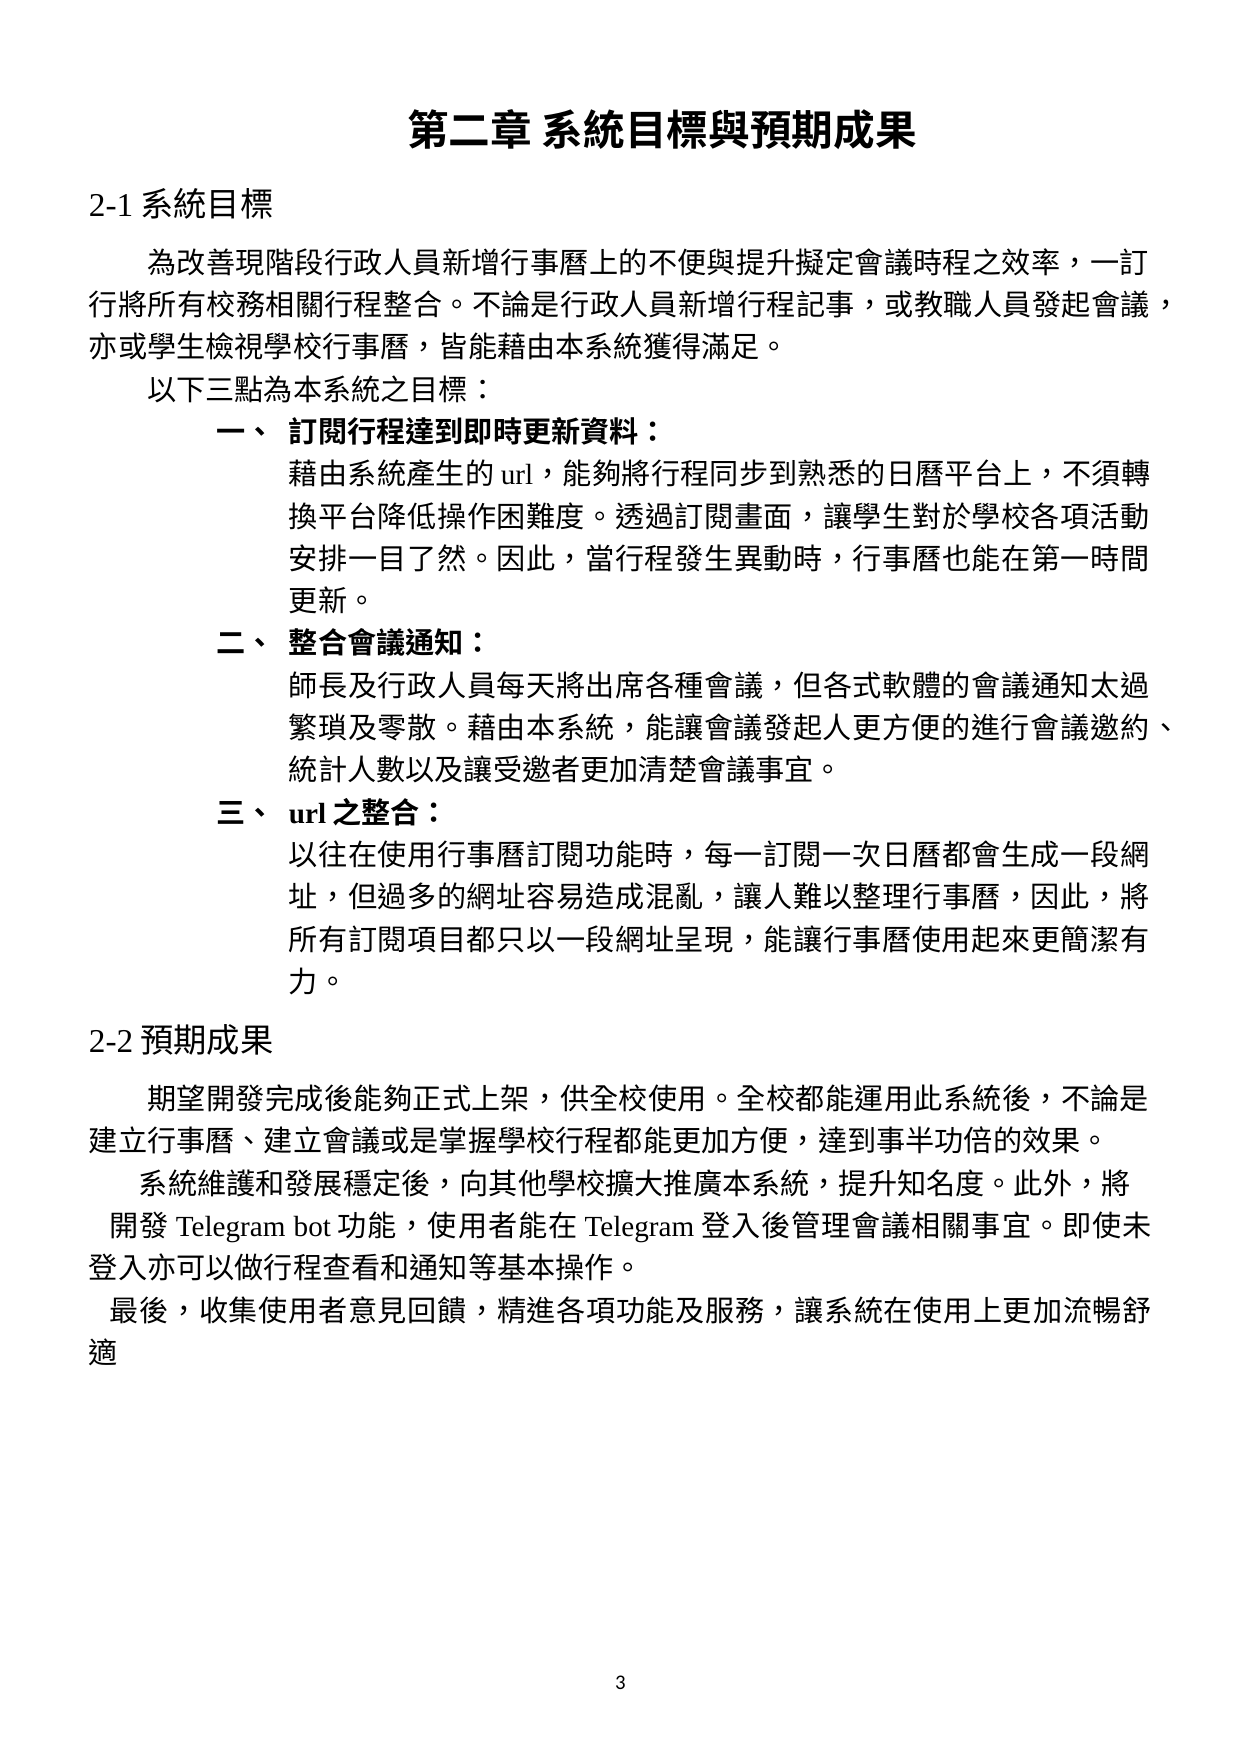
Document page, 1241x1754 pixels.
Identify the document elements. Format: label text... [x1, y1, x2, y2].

text 師長及行政人員每天將出席各種會議，但各式軟體的會議通知太過繁瑣及零散。藉由本系統，能讓會議發起人更方便的進行會議邀約、統計人數以及讓受邀者更加清楚會議事宜。 [289, 662, 1152, 789]
text 第二章 系統目標與預期成果 [89, 89, 1152, 164]
text 2-1系統目標 [89, 164, 1152, 239]
text 最後，收集使用者意見回饋，精進各項功能及服務，讓系統在使用上更加流暢舒適 [89, 1287, 1152, 1372]
text 系統維護和發展穩定後，向其他學校擴大推廣本系統，提升知名度。此外，將 [89, 1160, 1152, 1203]
list url之整合： [216, 789, 1152, 832]
list 訂閱行程達到即時更新資料： [216, 409, 1152, 451]
text 藉由系統產生的url，能夠將行程同步到熟悉的日曆平台上，不須轉換平台降低操作困難度。透過訂閱畫面，讓學生對於學校各項活動安排一目了然。因此，當行程發生異動時，行事曆也能在第一時間更新。 [289, 451, 1152, 620]
text 開發Telegram bot功能，使用者能在Telegram登入後管理會議相關事宜。即使未登入亦可以做行程查看和通知等基本操作。 [89, 1203, 1152, 1287]
text 以下三點為本系統之目標： [89, 366, 1152, 409]
text 期望開發完成後能夠正式上架，供全校使用。全校都能運用此系統後，不論是建立行事曆、建立會議或是掌握學校行程都能更加方便，達到事半功倍的效果。 [89, 1076, 1152, 1160]
list 整合會議通知： [216, 620, 1152, 662]
text 2-2預期成果 [89, 1001, 1152, 1076]
text 以往在使用行事曆訂閱功能時，每一訂閱一次日曆都會生成一段網址，但過多的網址容易造成混亂，讓人難以整理行事曆，因此，將所有訂閱項目都只以一段網址呈現，能讓行事曆使用起來更簡潔有力。 [289, 832, 1152, 1001]
text 為改善現階段行政人員新增行事曆上的不便與提升擬定會議時程之效率，一訂行將所有校務相關行程整合。不論是行政人員新增行程記事，或教職人員發起會議，亦或學生檢視學校行事曆，皆能藉由本系統獲得滿足。 [89, 239, 1152, 366]
